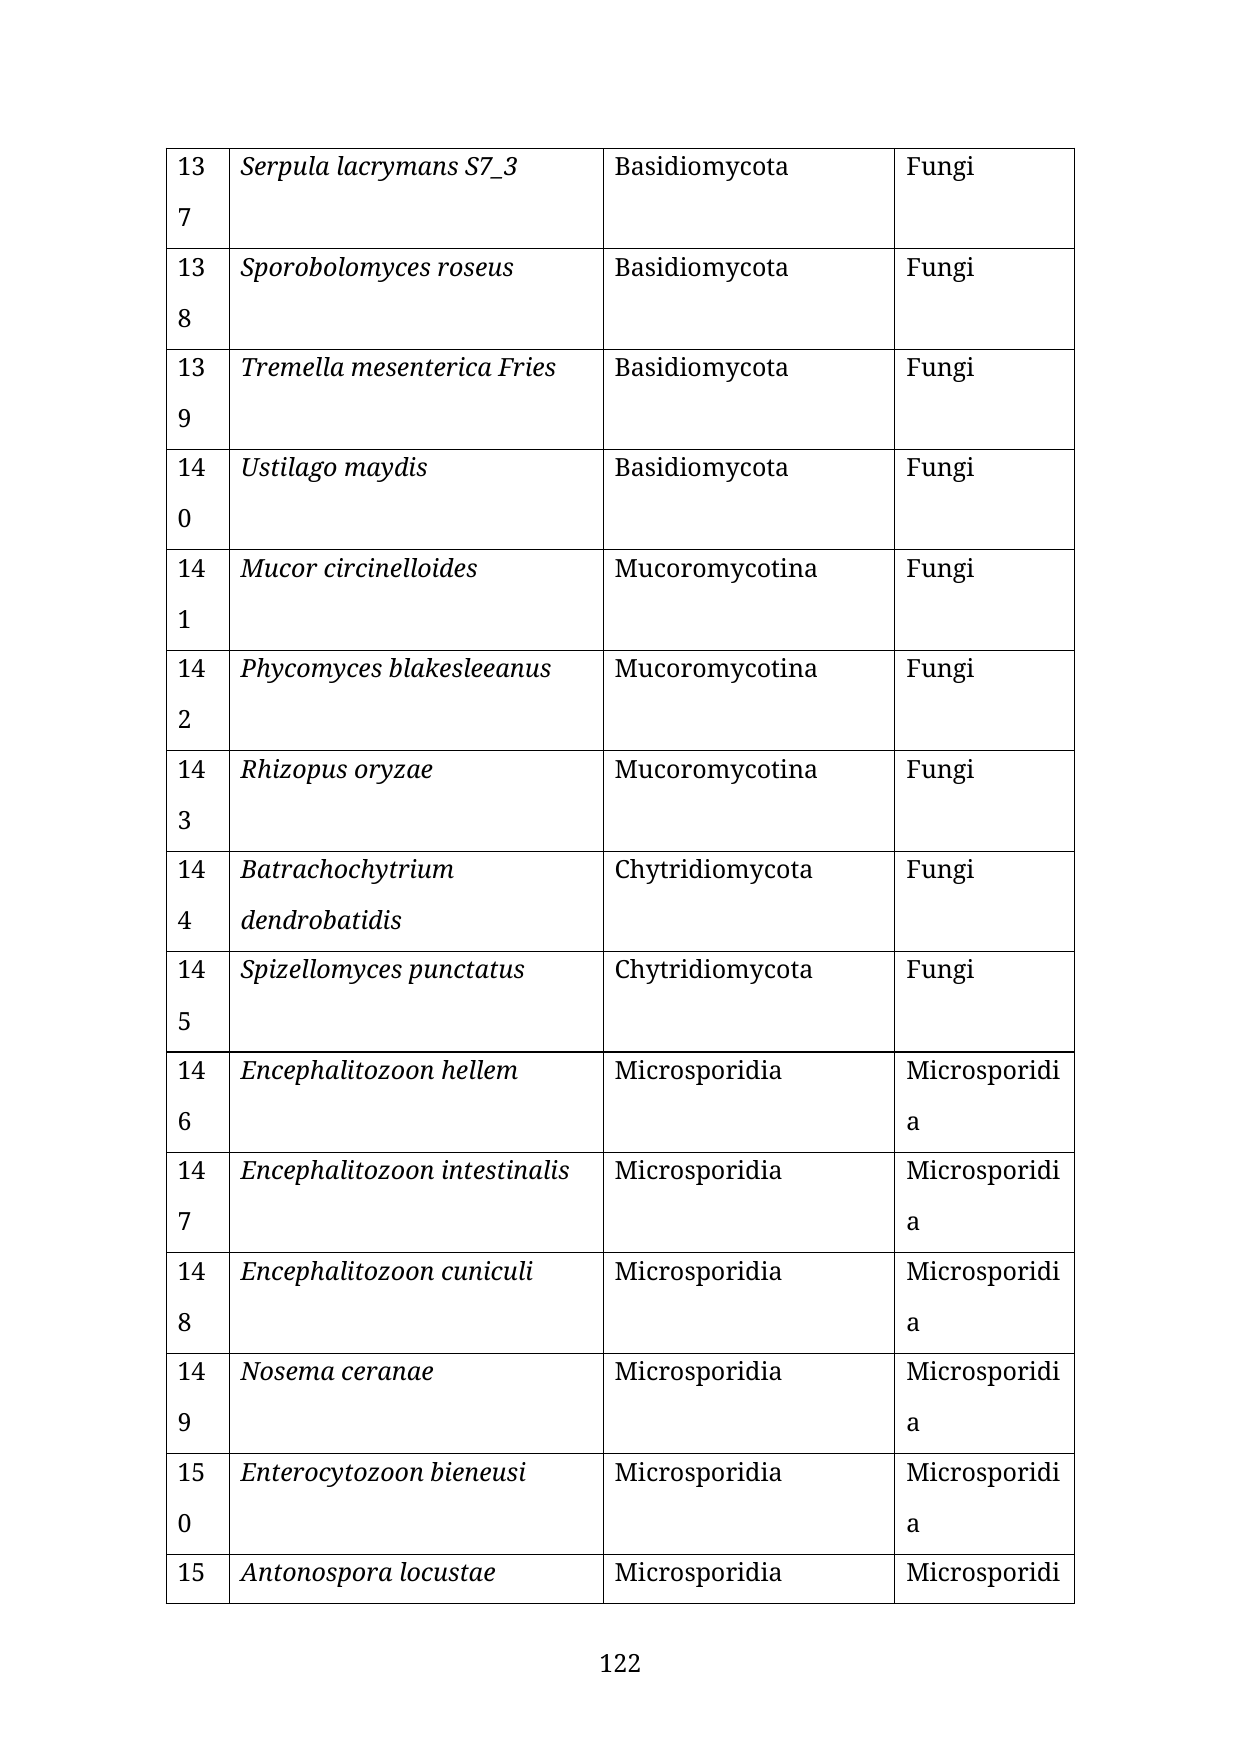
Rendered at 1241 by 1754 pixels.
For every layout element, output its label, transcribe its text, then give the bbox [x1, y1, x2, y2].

table_cell Phycomyces blakesleeanus [230, 651, 603, 750]
table_cell Mucoromycotina [604, 651, 894, 750]
table_cell Basidiomycota [604, 350, 894, 449]
table_cell Microsporidia [895, 1253, 1074, 1353]
table_cell Enterocytozoon bieneusi [230, 1454, 603, 1553]
table_cell Basidiomycota [604, 450, 894, 549]
table_cell Microsporidia [895, 1454, 1074, 1553]
table_cell Microsporidia [604, 1454, 894, 1553]
table_cell 148 [167, 1253, 229, 1353]
table_cell 145 [167, 952, 229, 1051]
table_cell Basidiomycota [604, 249, 894, 348]
table_cell Fungi [895, 149, 1074, 248]
table_cell 150 [167, 1454, 229, 1553]
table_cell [230, 1555, 603, 1603]
table_cell Encephalitozoon intestinalis [230, 1153, 603, 1252]
table_cell Microsporidia [604, 1153, 894, 1252]
table_cell Serpula lacrymans S7_3 [230, 149, 603, 248]
table_cell 146 [167, 1053, 229, 1152]
table_cell 151 [167, 1555, 229, 1603]
table_cell Microsporidia [604, 1053, 894, 1152]
table_cell Chytridiomycota [604, 852, 894, 951]
table_cell Basidiomycota [604, 149, 894, 248]
table_cell 149 [167, 1354, 229, 1453]
table_cell 142 [167, 651, 229, 750]
table_cell 140 [167, 450, 229, 549]
table_cell Spizellomyces punctatus [230, 952, 603, 1051]
table_cell Microsporidia [895, 1354, 1074, 1453]
table_cell 147 [167, 1153, 229, 1252]
table_cell Fungi [895, 350, 1074, 449]
table_cell Microsporidia [895, 1153, 1074, 1252]
table_cell Fungi [895, 952, 1074, 1051]
table_cell Fungi [895, 852, 1074, 951]
table_cell 137 [167, 149, 229, 248]
table_cell Fungi [895, 550, 1074, 650]
table_cell Mucor circinelloides [230, 550, 603, 650]
table_cell Mucoromycotina [604, 751, 894, 851]
table_cell 138 [167, 249, 229, 348]
table_cell 143 [167, 751, 229, 851]
table_cell Fungi [895, 450, 1074, 549]
table_cell Mucoromycotina [604, 550, 894, 650]
table_cell Microsporidia [895, 1555, 1074, 1603]
table_cell Tremella mesenterica Fries [230, 350, 603, 449]
table_cell Sporobolomyces roseus [230, 249, 603, 348]
table_cell Nosema ceranae [230, 1354, 603, 1453]
table_cell Chytridiomycota [604, 952, 894, 1051]
table_cell Fungi [895, 751, 1074, 851]
table_cell Batrachochytrium dendrobatidis [230, 852, 603, 951]
table_cell Microsporidia [604, 1354, 894, 1453]
table_cell Encephalitozoon cuniculi [230, 1253, 603, 1353]
table_cell Ustilago maydis [230, 450, 603, 549]
table_cell Encephalitozoon hellem [230, 1053, 603, 1152]
table_cell Fungi [895, 249, 1074, 348]
table_cell 141 [167, 550, 229, 650]
table_cell Microsporidia [895, 1053, 1074, 1152]
table_cell Microsporidia [604, 1555, 894, 1603]
table_cell 139 [167, 350, 229, 449]
table_cell Fungi [895, 651, 1074, 750]
table_cell 144 [167, 852, 229, 951]
table_cell Rhizopus oryzae [230, 751, 603, 851]
table_cell Microsporidia [604, 1253, 894, 1353]
